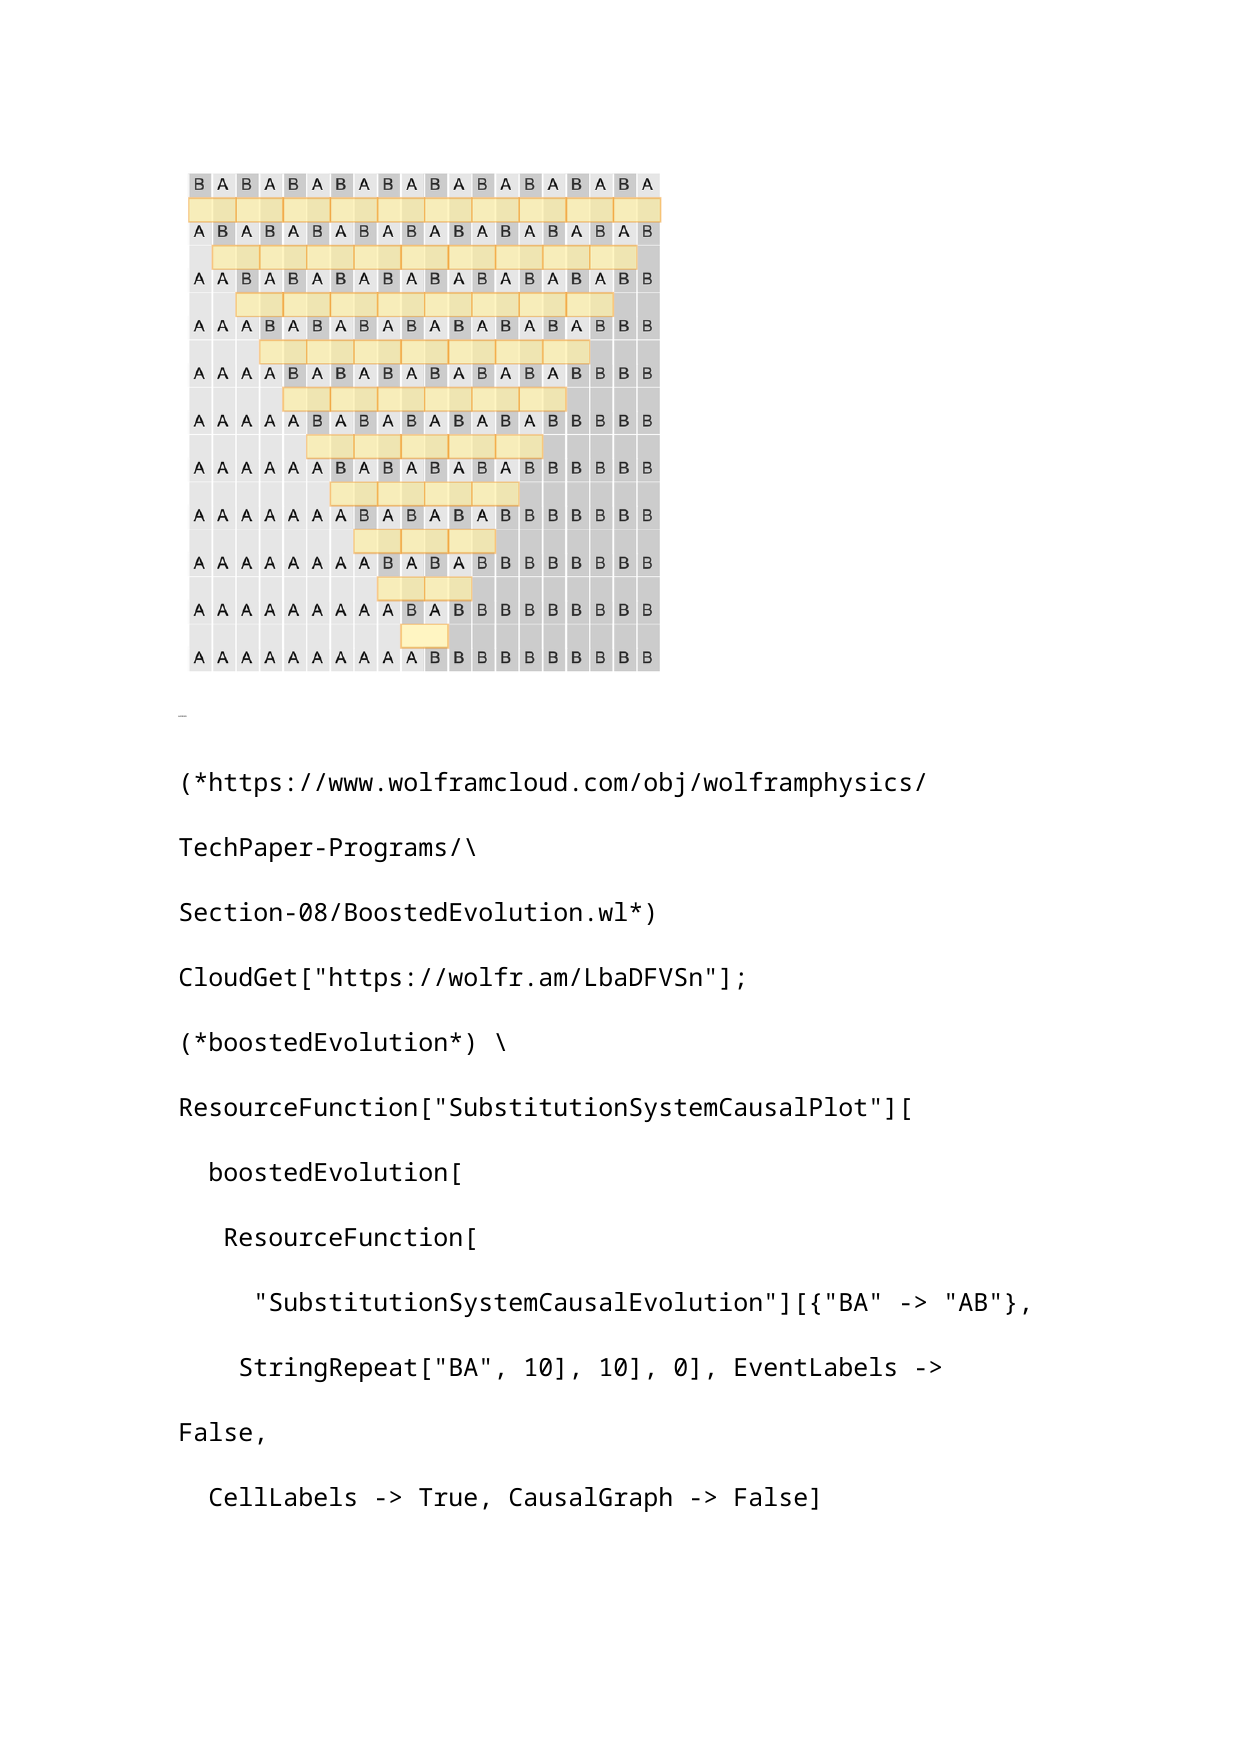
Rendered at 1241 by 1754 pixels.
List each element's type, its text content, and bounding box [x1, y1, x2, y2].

picture [178, 168, 672, 682]
table_header &#10005 (*https://www.wolframcloud.com/obj/wolframphysics/TechPaper-Programs/\ Section-08/BoostedEvolution.wl*) CloudGet["https://wolfr.am/LbaDFVSn"]; (*boostedEvolution*) \ ResourceFunction["SubstitutionSystemCausalPlot"][ boostedEvolution[ ResourceFunction[ "SubstitutionSystemCausalEvolution"][{"BA" -> "AB"}, StringRepeat["BA", 10], 10], 0], EventLabels -> False, CellLabels -> True, CausalGraph -> False] [172, 162, 1053, 1532]
